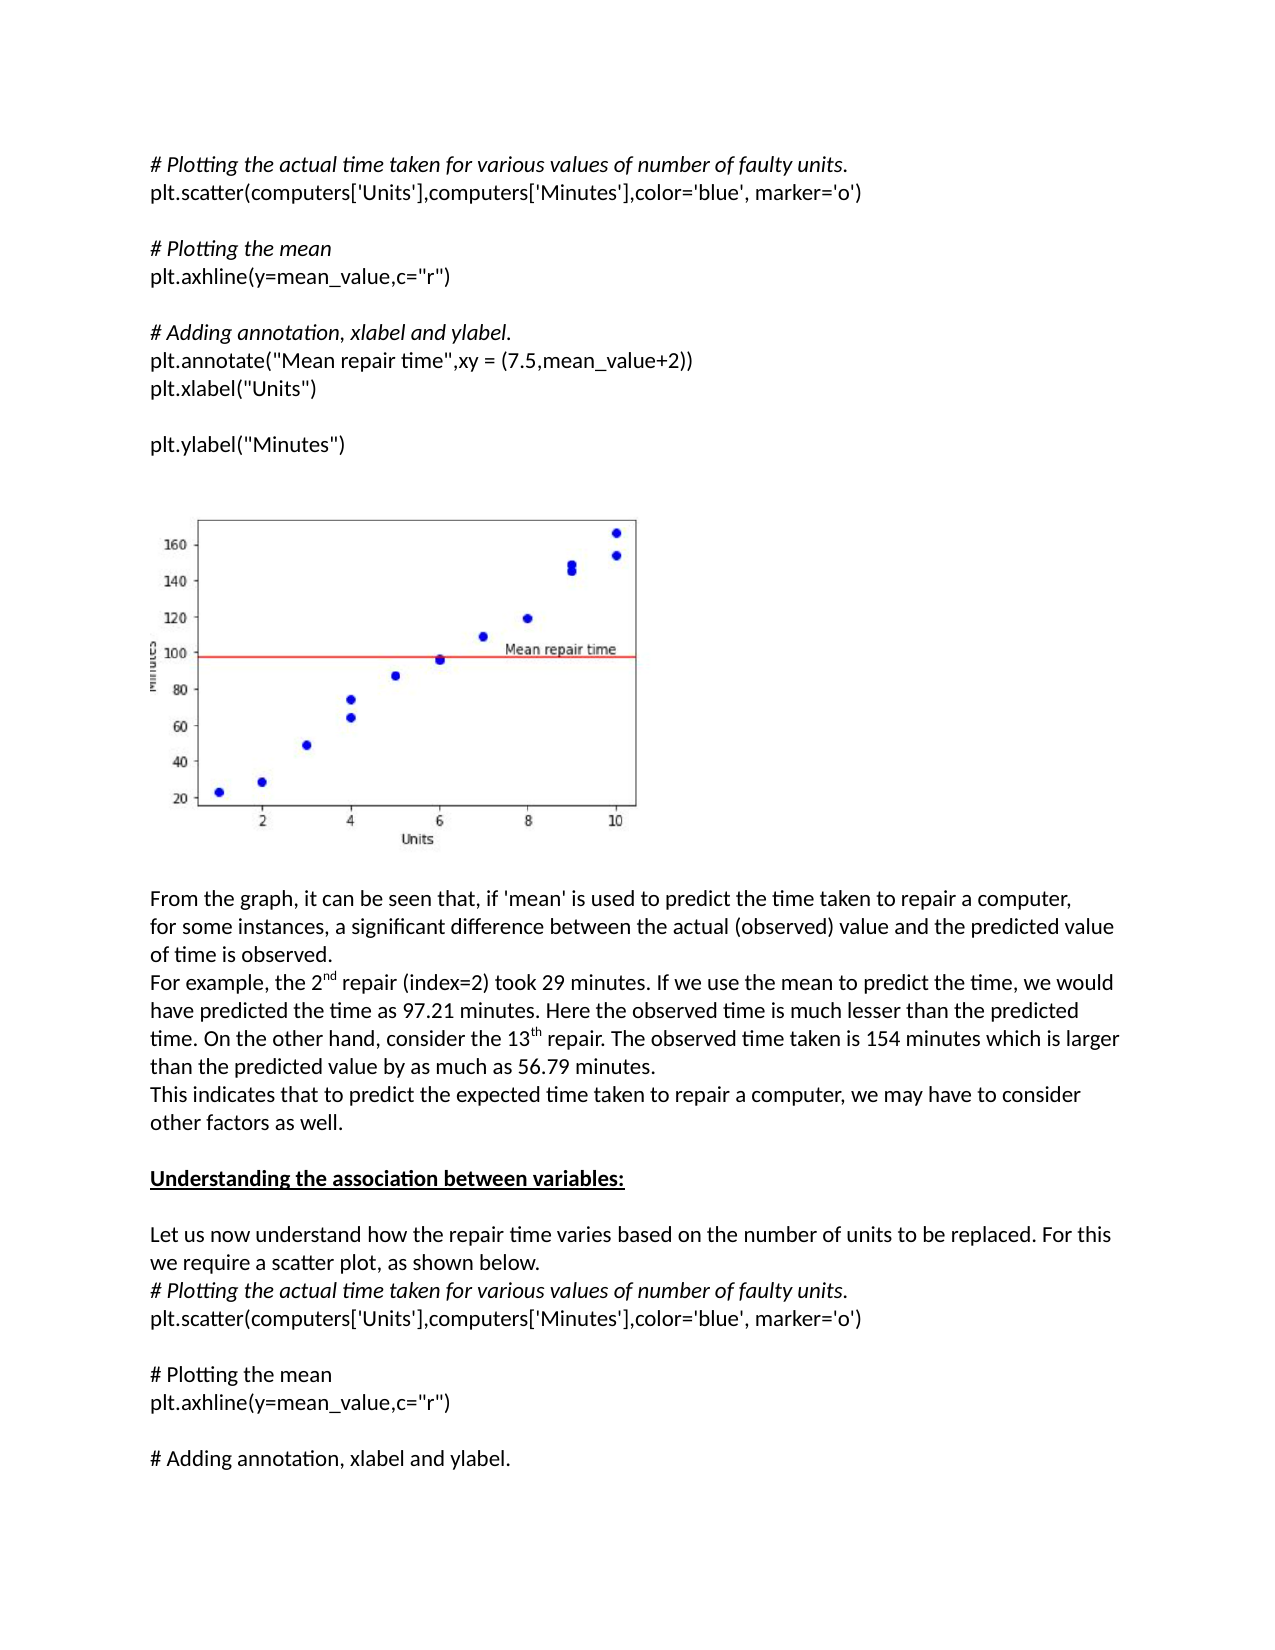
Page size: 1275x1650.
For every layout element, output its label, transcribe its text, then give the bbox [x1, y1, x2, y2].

text Let us now understand how the repair time varies based on the number of units to be replaced. For this we require a scatter plot, as shown below. [150, 1220, 1125, 1276]
text For example, the 2nd repair (index=2) took 29 minutes. If we use the mean to predict the time, we would have predicted the time as 97.21 minutes. Here the observed time is much lesser than the predicted time. On the other hand, consider the 13th repair. The observed time taken is 154 minutes which is larger than the predicted value by as much as 56.79 minutes. [150, 968, 1125, 1080]
text plt.axhline(y=mean_value,c="r") [150, 262, 1125, 290]
text # Plotting the actual time taken for various values of number of faulty units. [150, 150, 1125, 178]
text # Plotting the actual time taken for various values of number of faulty units. [150, 1276, 1125, 1304]
text # Plotting the mean [150, 234, 1125, 262]
text # Adding annotation, xlabel and ylabel. [150, 318, 1125, 346]
text plt.scatter(computers['Units'],computers['Minutes'],color='blue', marker='o') [150, 178, 1125, 206]
text plt.ylabel("Minutes") [150, 402, 1125, 458]
text # Plotting the mean [150, 1360, 1125, 1388]
text plt.axhline(y=mean_value,c="r") [150, 1388, 1125, 1416]
picture [150, 507, 723, 856]
text # Adding annotation, xlabel and ylabel. [150, 1444, 1125, 1472]
text Understanding the association between variables: [150, 1164, 1125, 1192]
text From the graph, it can be seen that, if 'mean' is used to predict the time taken to repair a computer, for some instances, a significant difference between the actual (observed) value and the predicted value of time is observed. [150, 884, 1125, 968]
text plt.scatter(computers['Units'],computers['Minutes'],color='blue', marker='o') [150, 1304, 1125, 1332]
text plt.xlabel("Units") [150, 374, 1125, 402]
text plt.annotate("Mean repair time",xy = (7.5,mean_value+2)) [150, 346, 1125, 374]
text This indicates that to predict the expected time taken to repair a computer, we may have to consider other factors as well. [150, 1080, 1125, 1136]
